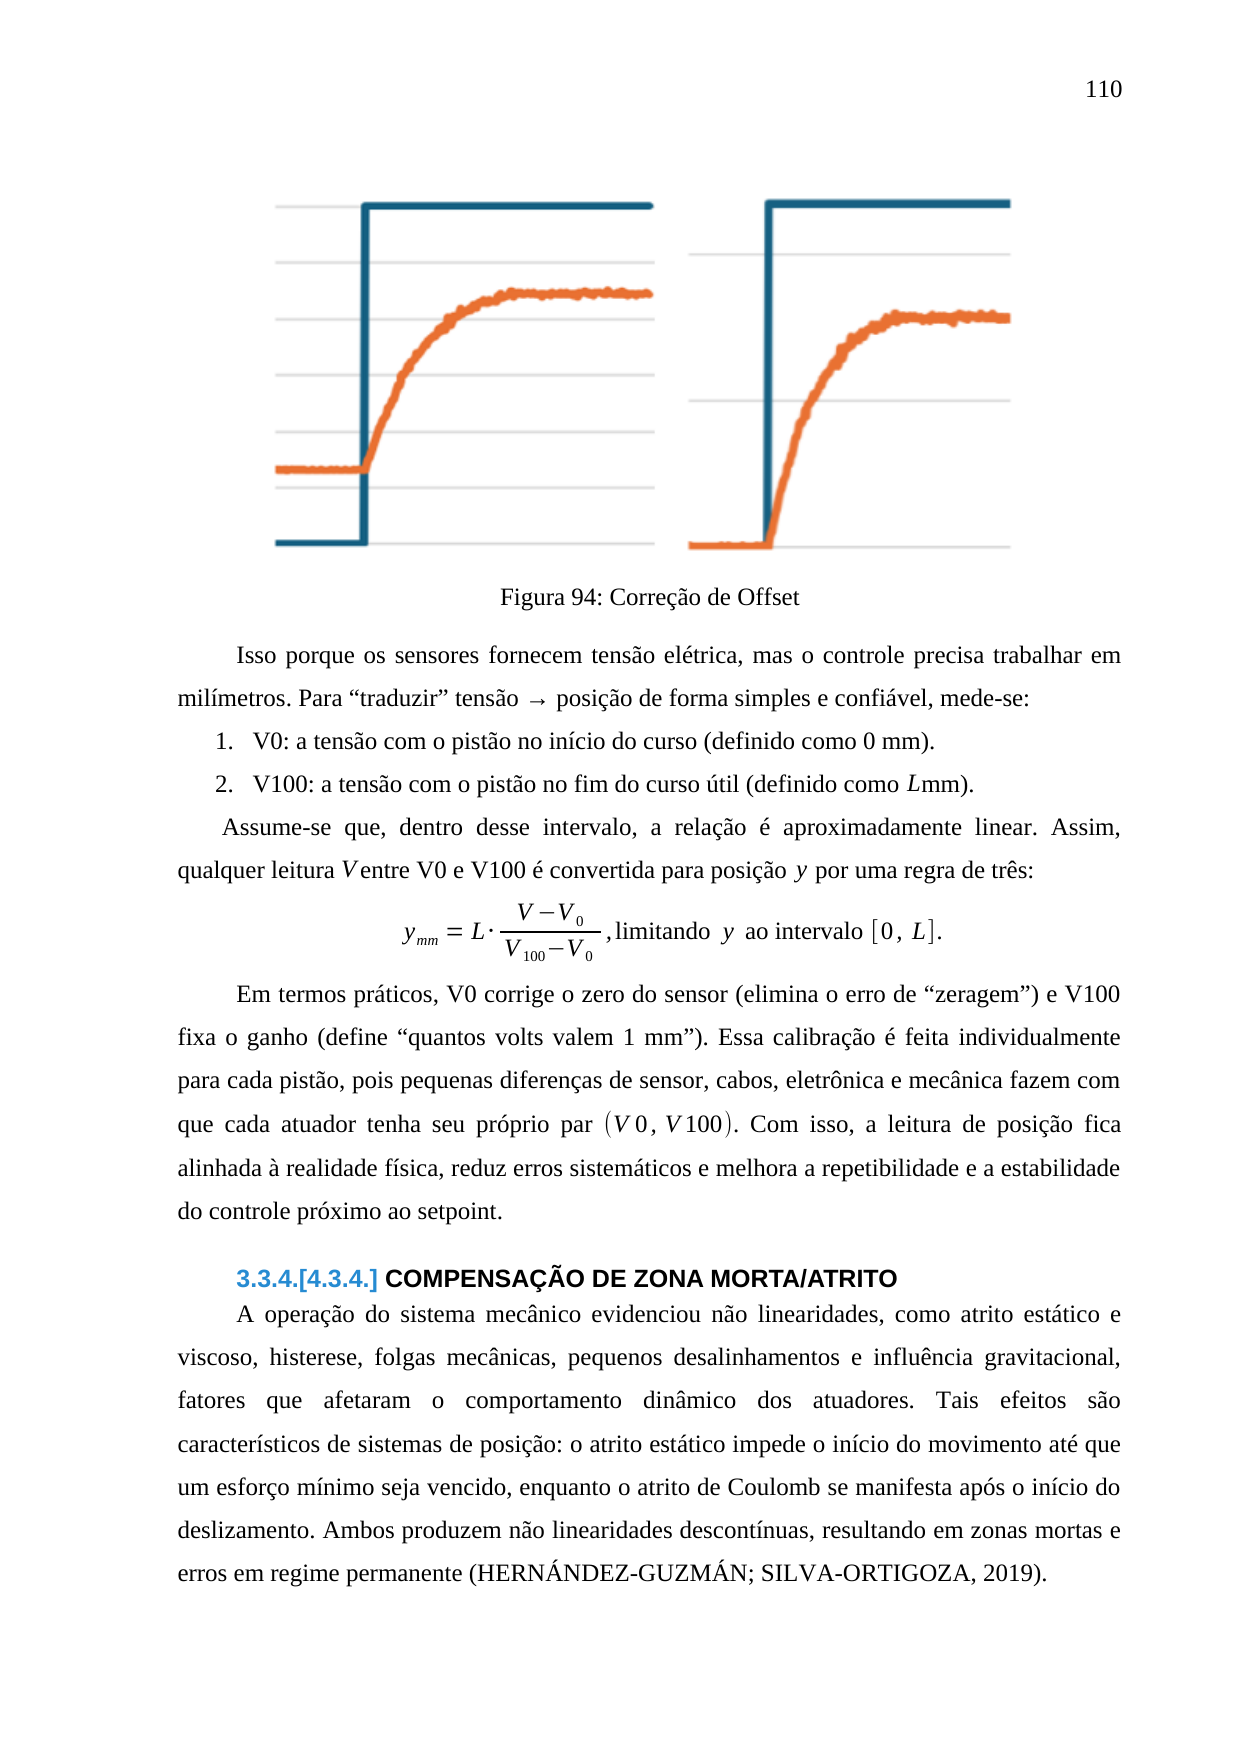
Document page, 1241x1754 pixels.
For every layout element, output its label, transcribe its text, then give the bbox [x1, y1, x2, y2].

picture [242, 177, 1054, 568]
list V0: a tensão com o pistão no início do curso (definido como 0 mm). [215, 726, 1122, 755]
text A operação do sistema mecânico evidenciou não linearidades, como atrito estático e viscoso, histerese, folgas mecânicas, pequenos desalinhamentos e influência gravitacional, fatores que afetaram o comportamento dinâmico dos atuadores. Tais efeitos são característicos de sistemas de posição: o atrito estático impede o início do movimento até que um esforço mínimo seja vencido, enquanto o atrito de Coulomb se manifesta após o início do deslizamento. Ambos produzem não linearidades descontínuas, resultando em zonas mortas e erros em regime permanente (HERNÁNDEZ-GUZMÁN; SILVA-ORTIGOZA, 2019). [177, 1299, 1122, 1587]
text Em termos práticos, V0 corrige o zero do sensor (elimina o erro de “zeragem”) e V100 fixa o ganho (define “quantos volts valem 1 mm”). Essa calibração é feita individualmente para cada pistão, pois pequenas diferenças de sensor, cabos, eletrônica e mecânica fazem com que cada atuador tenha seu próprio par . Com isso, a leitura de posição fica alinhada à realidade física, reduz erros sistemáticos e melhora a repetibilidade e a estabilidade do controle próximo ao setpoint. [177, 979, 1122, 1225]
text Isso porque os sensores fornecem tensão elétrica, mas o controle precisa trabalhar em milímetros. Para “traduzir” tensão → posição de forma simples e confiável, mede-se: [177, 640, 1122, 712]
list V100: a tensão com o pistão no fim do curso útil (definido como mm). [215, 769, 1122, 798]
text Assume-se que, dentro desse intervalo, a relação é aproximadamente linear. Assim, qualquer leitura entre V0 e V100 é convertida para posição por uma regra de três: [177, 812, 1122, 884]
text COMPENSAÇÃO DE ZONA MORTA/ATRITO [236, 1264, 1122, 1293]
